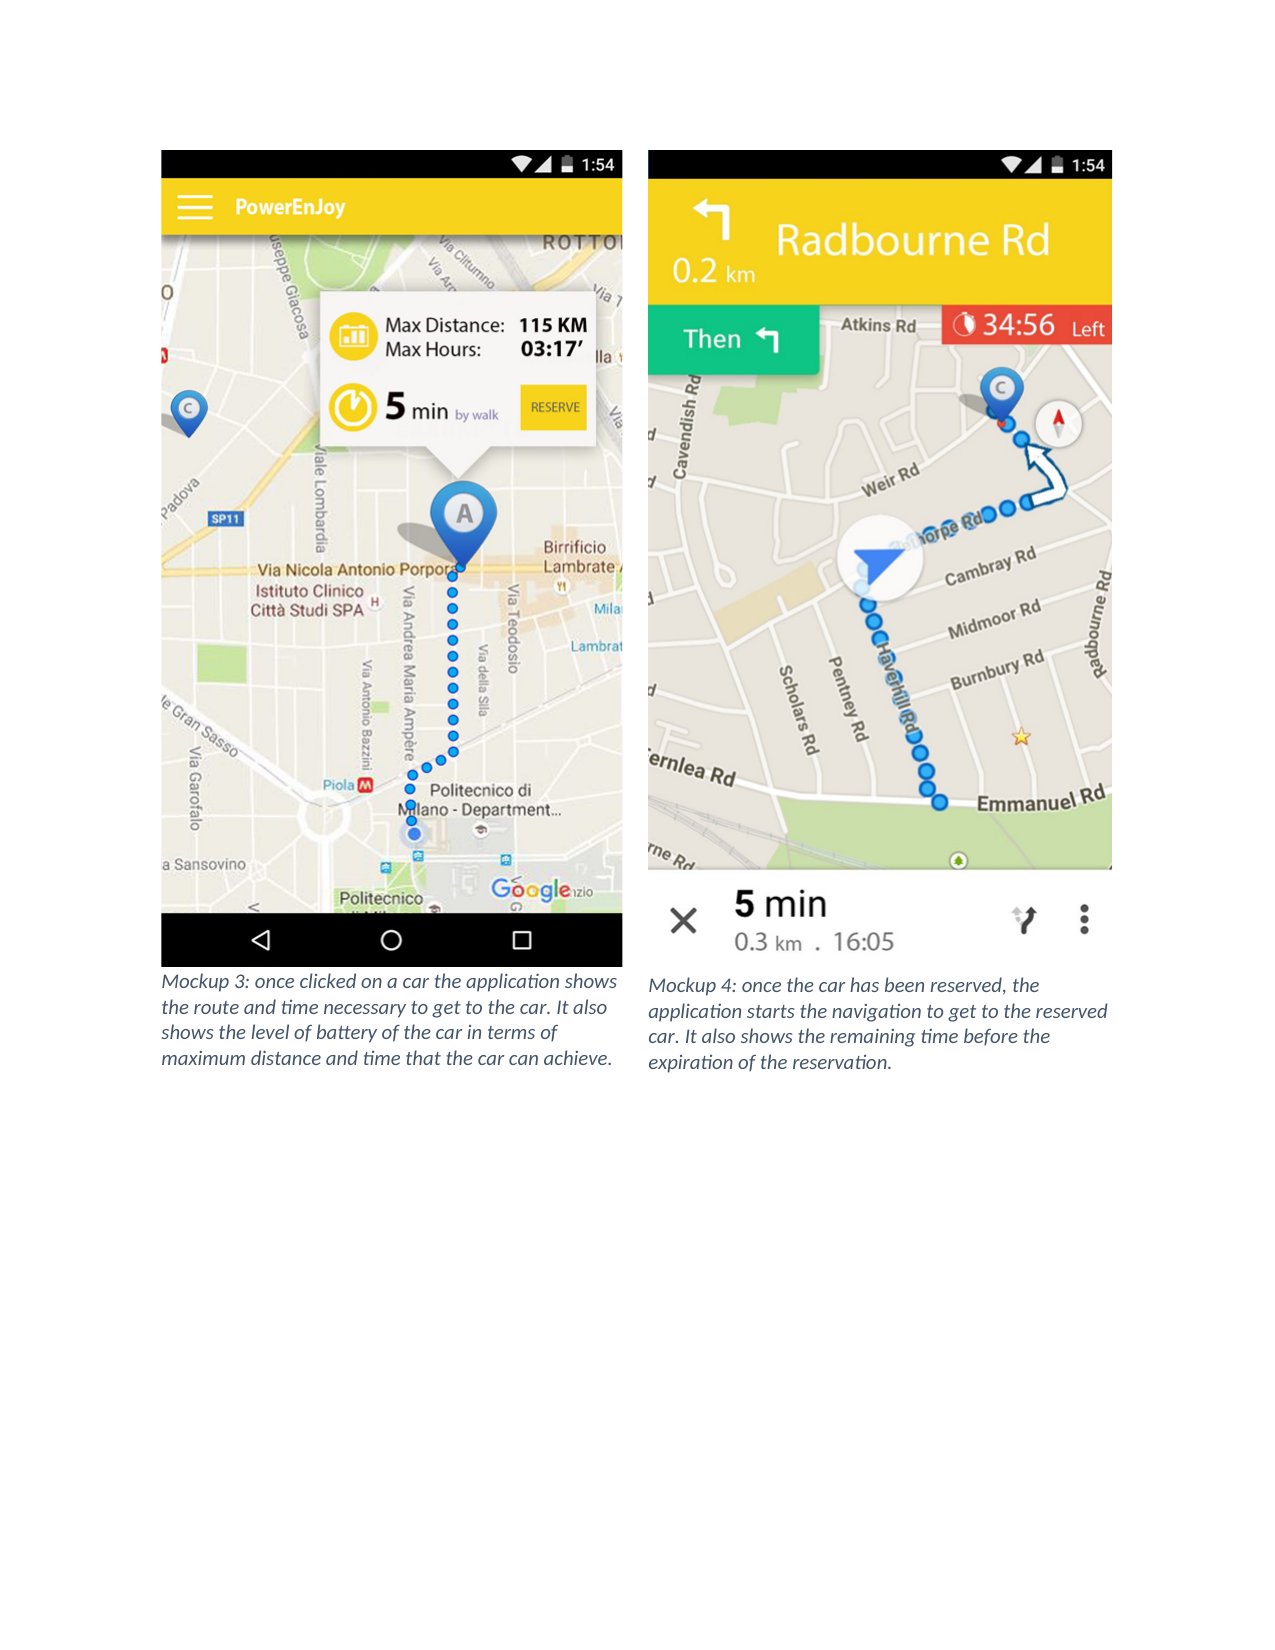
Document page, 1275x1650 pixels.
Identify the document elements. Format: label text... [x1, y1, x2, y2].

picture [161, 150, 623, 967]
picture [648, 150, 1113, 971]
table_header Mockup 3: once clicked on a car the application shows the route and time necessary to get to the car. It also shows the level of battery of the car in terms of maximum distance and time that the car can achieve. [150, 150, 637, 1095]
table_header Mockup 4: once the car has been reserved, the application starts the navigation to get to the reserved car. It also shows the remaining time before the expiration of the reservation. [637, 150, 1125, 1095]
